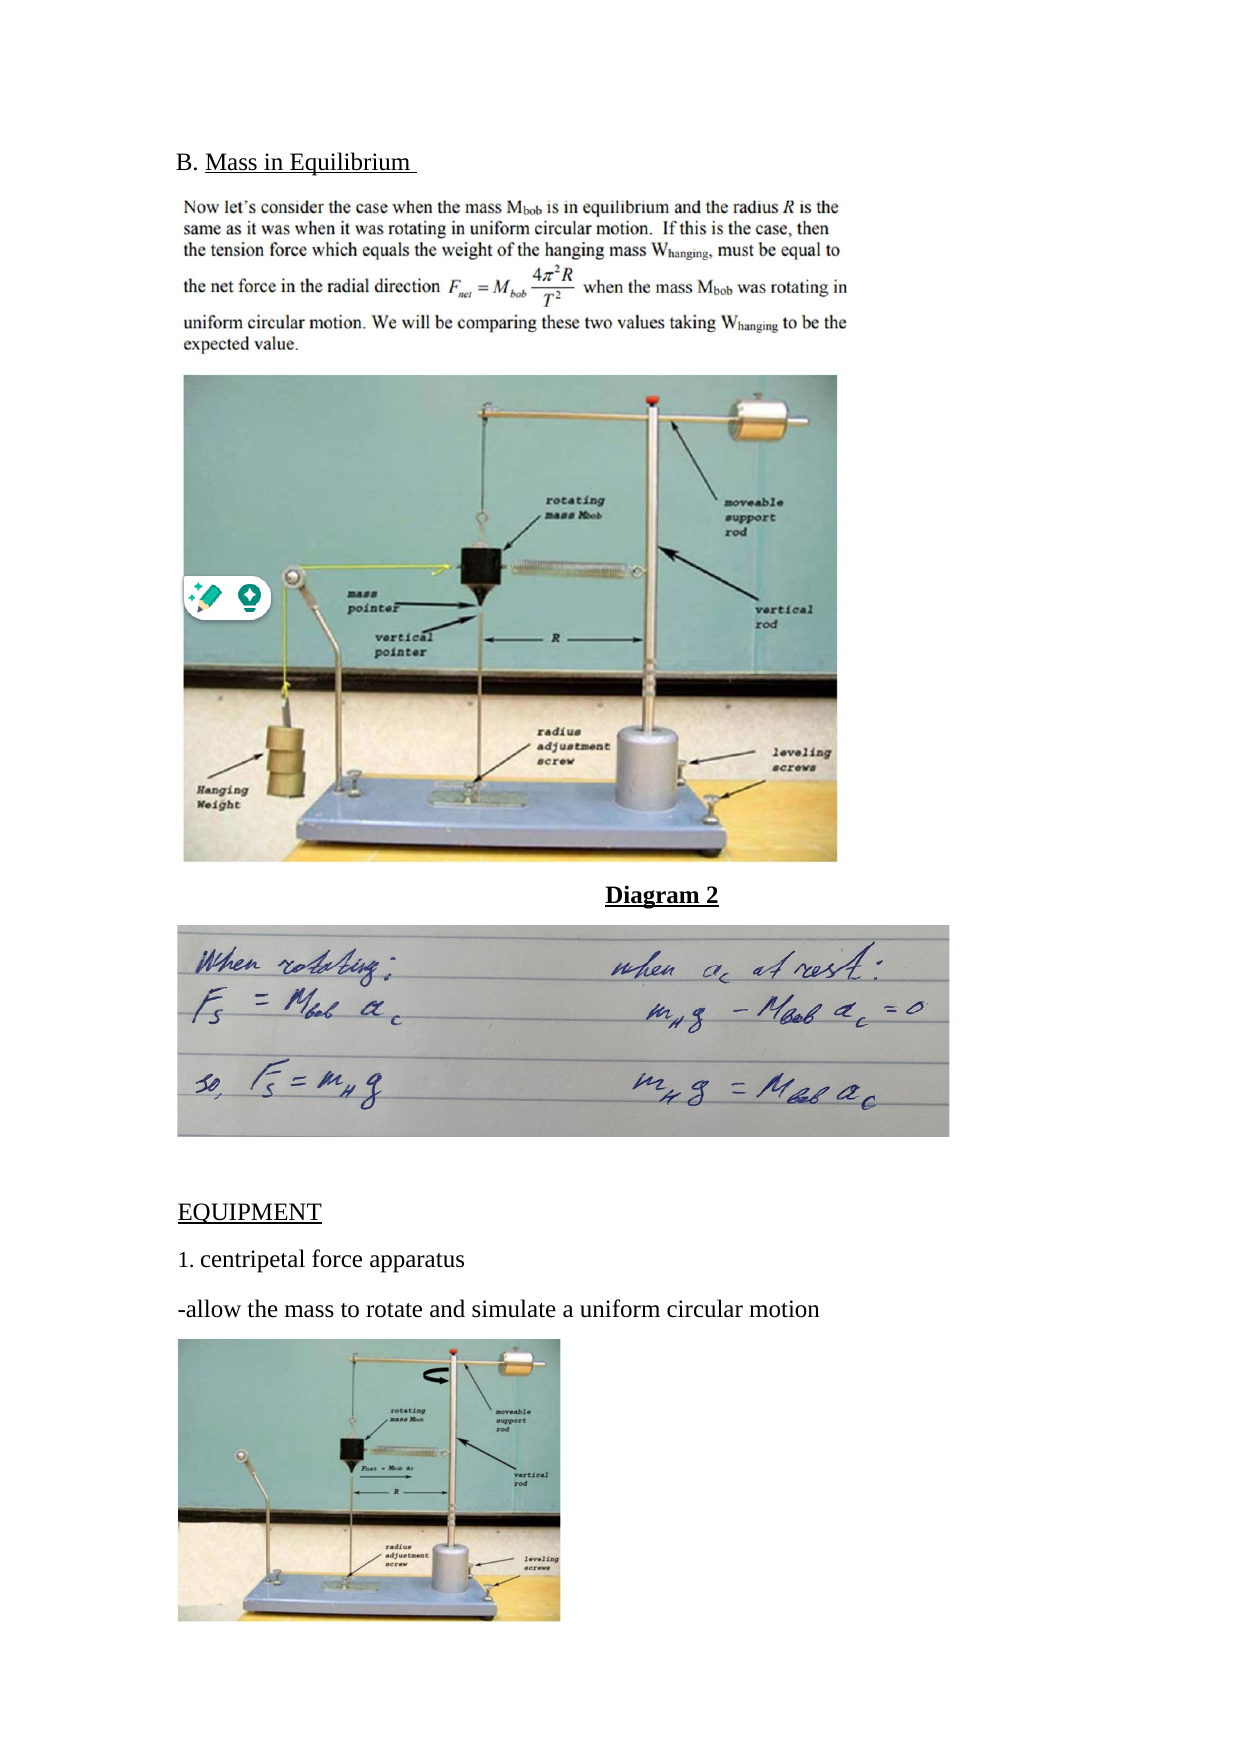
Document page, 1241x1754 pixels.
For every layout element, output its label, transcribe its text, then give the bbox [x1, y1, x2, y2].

picture [177, 1338, 561, 1622]
picture [177, 925, 950, 1137]
text Diagram 2 [177, 880, 1146, 909]
list centripetal force apparatus [177, 1244, 1152, 1273]
text -allow the mass to rotate and simulate a uniform circular motion [177, 1294, 1146, 1322]
text EQUIPMENT [177, 1197, 1152, 1226]
picture [177, 177, 847, 865]
subtitle B. Mass in Equilibrium [176, 147, 1152, 175]
